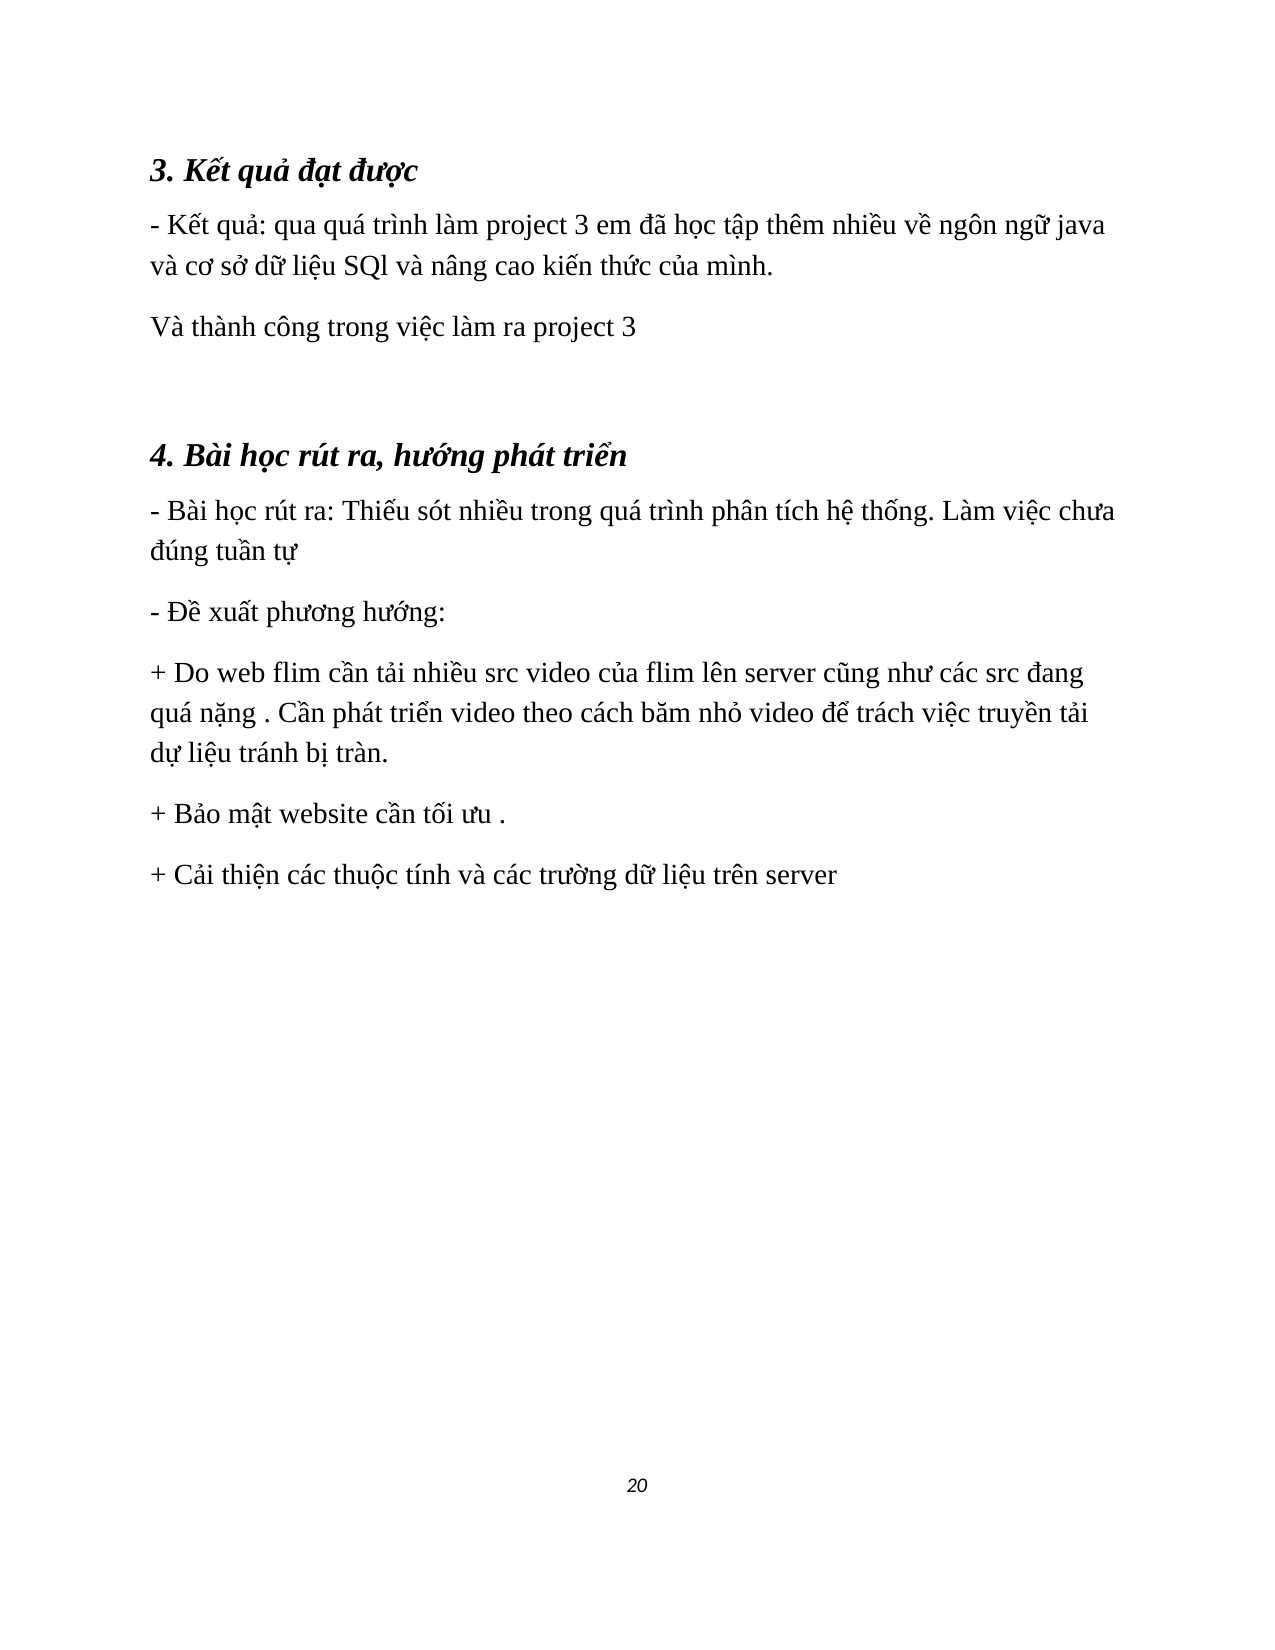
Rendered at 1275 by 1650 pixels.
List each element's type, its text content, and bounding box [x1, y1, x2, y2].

text + Bảo mật website cần tối ưu . [150, 796, 1125, 830]
subtitle 3. Kết quả đạt được [150, 150, 1125, 188]
text - Đề xuất phương hướng: [150, 594, 1125, 627]
text - Kết quả: qua quá trình làm project 3 em đã học tập thêm nhiều về ngôn ngữ java và cơ sở dữ liệu SQl và nâng cao kiến thức của mình. [150, 207, 1125, 281]
text - Bài học rút ra: Thiếu sót nhiều trong quá trình phân tích hệ thống. Làm việc chưa đúng tuần tự [150, 493, 1125, 566]
text + Do web flim cần tải nhiều src video của flim lên server cũng như các src đang quá nặng . Cần phát triển video theo cách băm nhỏ video để trách việc truyền tải dự liệu tránh bị tràn. [150, 655, 1125, 769]
subtitle 4. Bài học rút ra, hướng phát triển [150, 435, 1125, 473]
text Và thành công trong việc làm ra project 3 [150, 309, 1125, 342]
text + Cải thiện các thuộc tính và các trường dữ liệu trên server [150, 857, 1125, 891]
